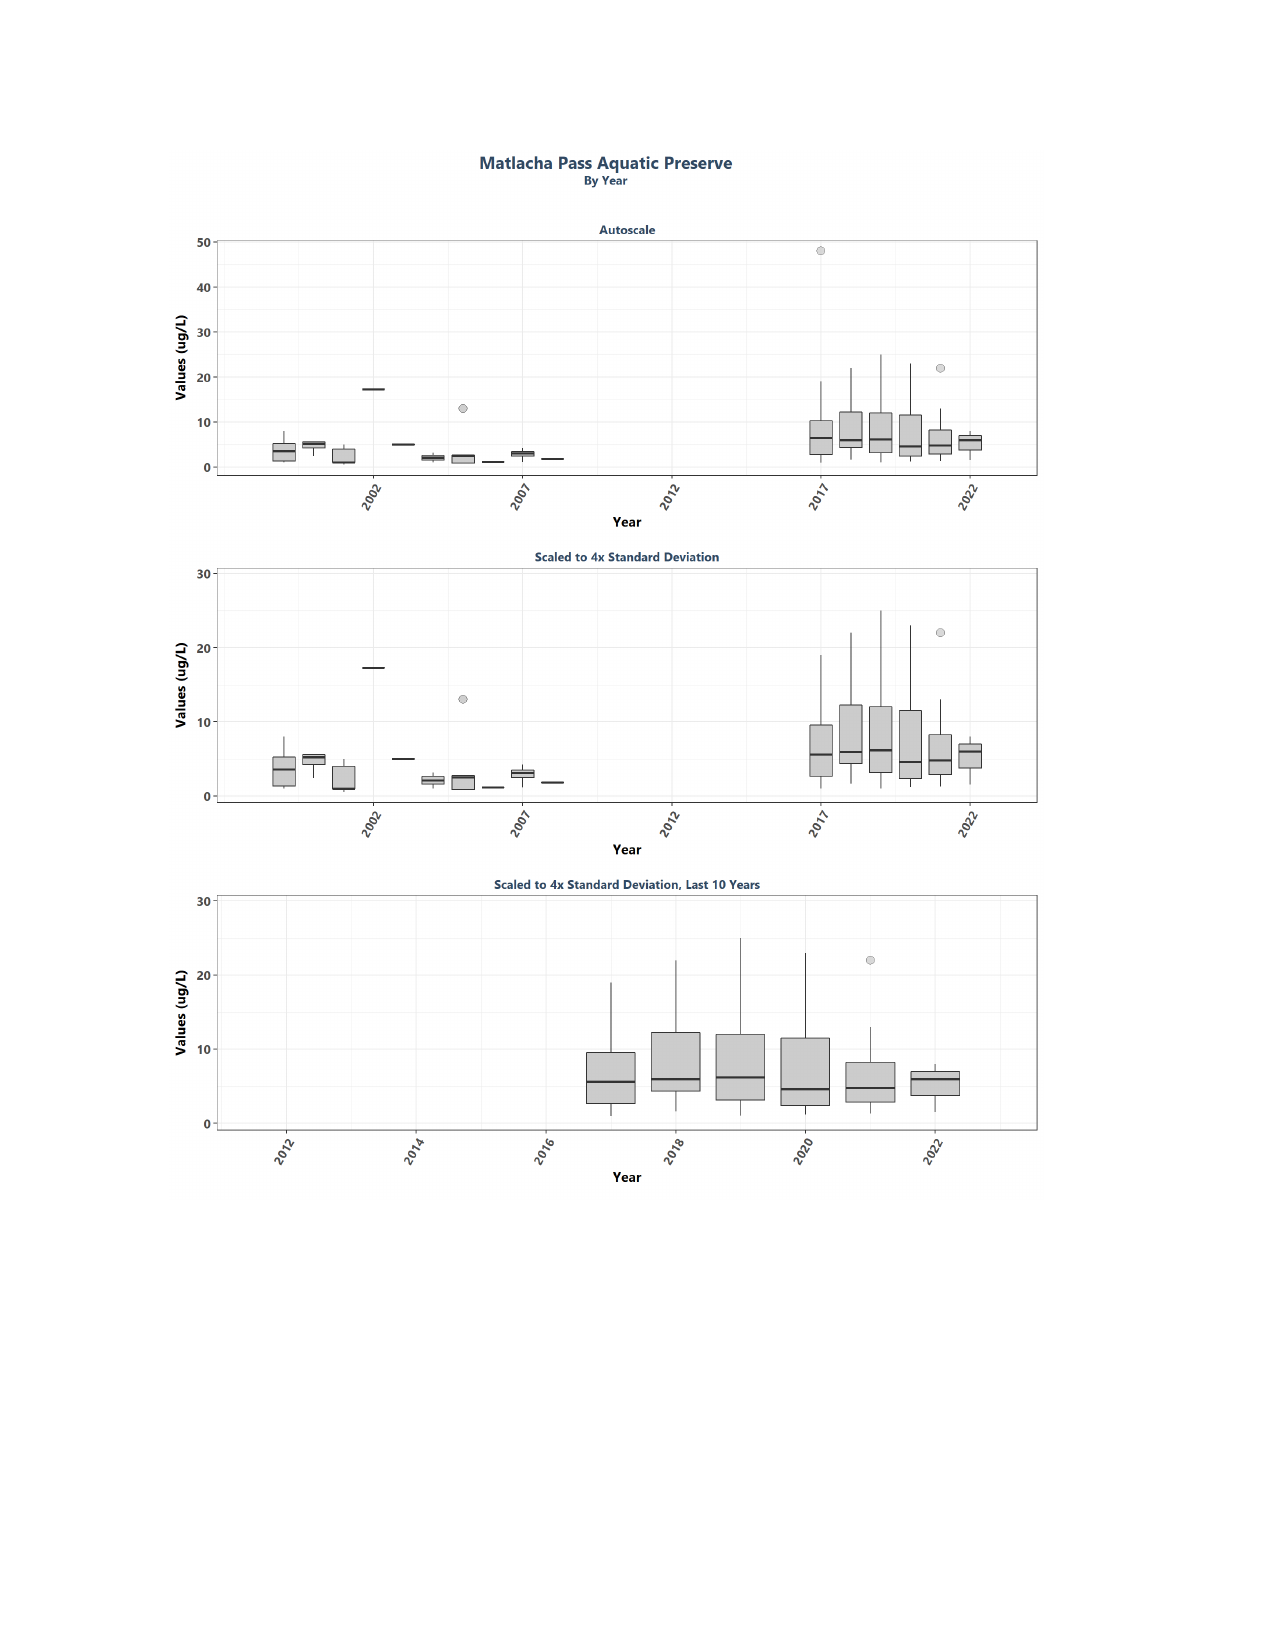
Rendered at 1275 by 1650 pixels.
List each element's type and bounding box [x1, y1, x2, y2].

picture [168, 150, 1044, 1200]
